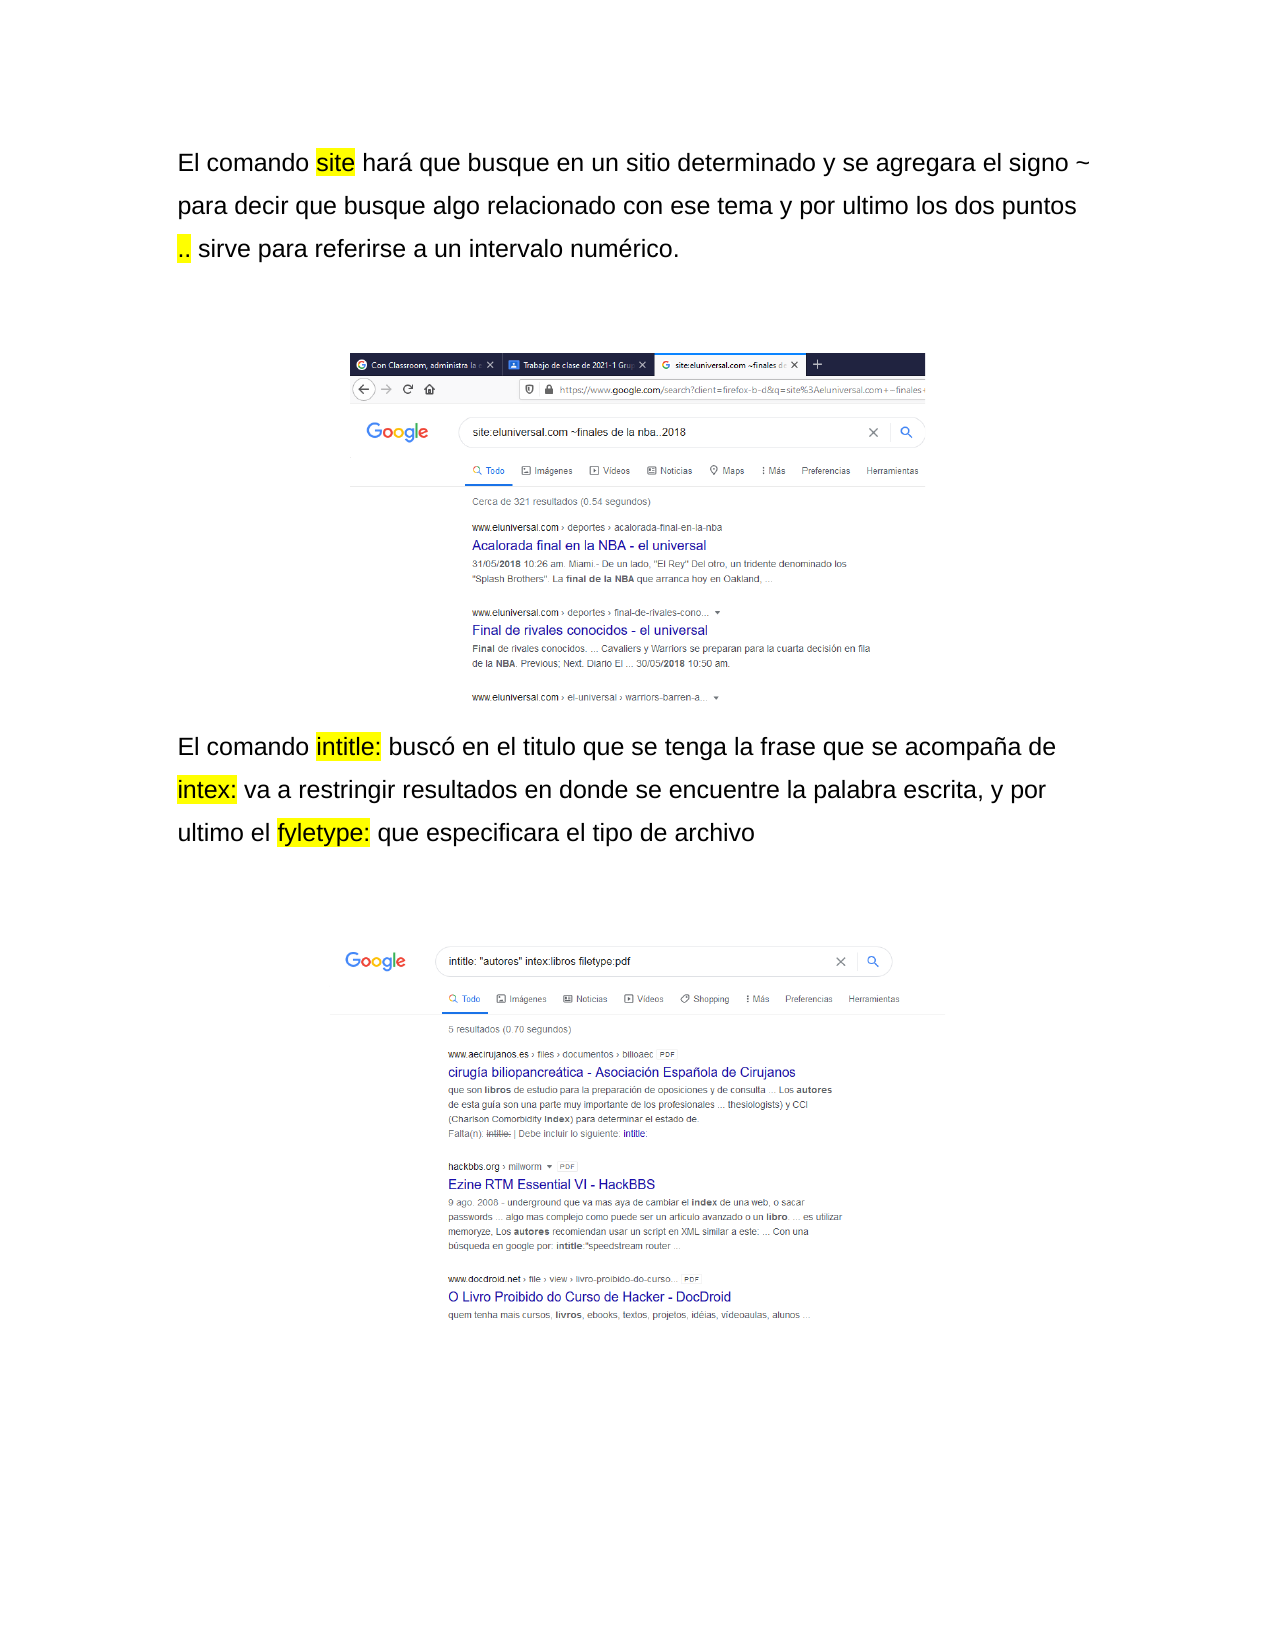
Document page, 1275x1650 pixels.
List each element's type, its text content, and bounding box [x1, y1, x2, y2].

text El comando intitle: buscó en el titulo que se tenga la frase que se acompaña de intex: va a restringir resultados en donde se encuentre la palabra escrita, y por ultimo el fyletype: que especificara el tipo de archivo [177, 732, 1098, 847]
picture [350, 353, 926, 702]
picture [329, 937, 946, 1321]
text El comando site hará que busque en un sitio determinado y se agregara el signo ~ para decir que busque algo relacionado con ese tema y por ultimo los dos puntos .. sirve para referirse a un intervalo numérico. [177, 148, 1098, 263]
